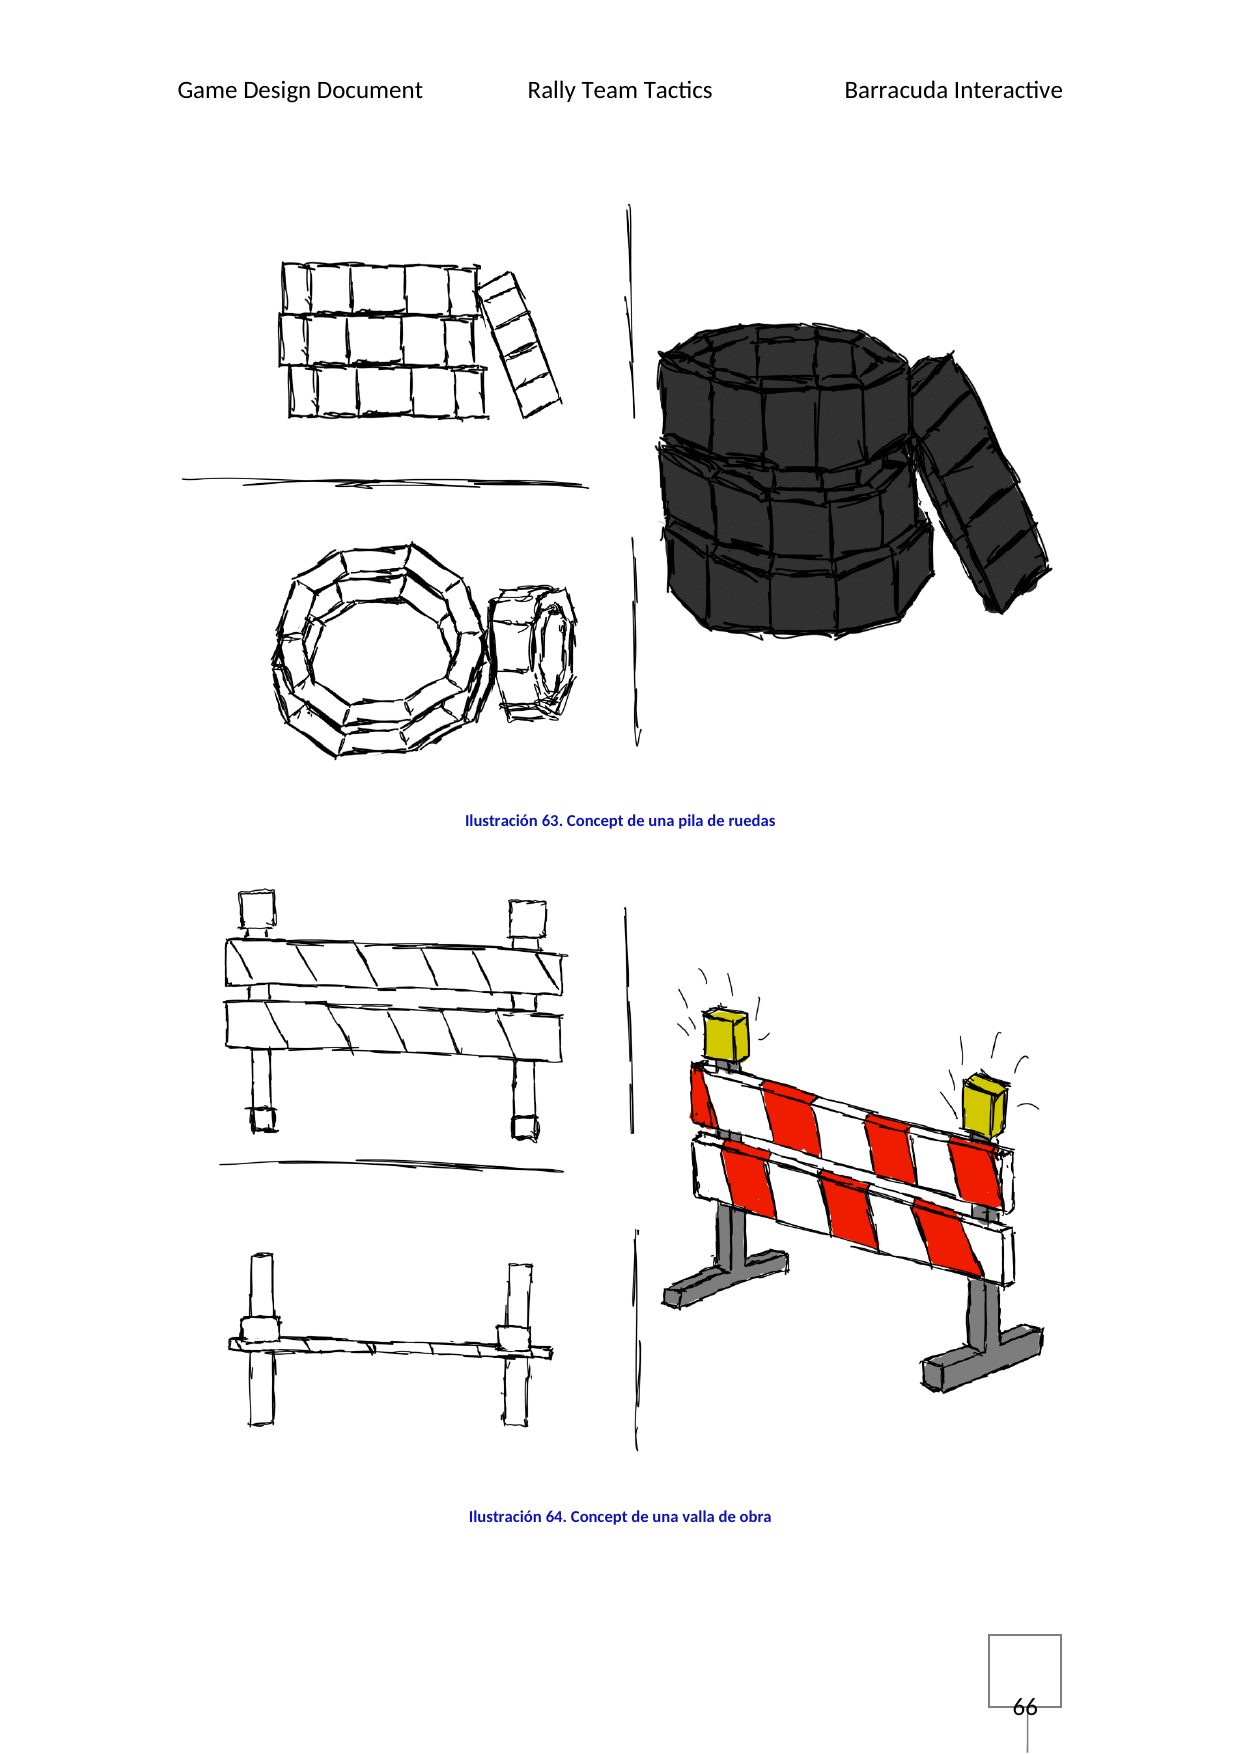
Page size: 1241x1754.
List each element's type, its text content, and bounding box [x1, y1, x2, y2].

text Ilustración 64. Concept de una valla de obra [177, 1506, 1063, 1526]
text Ilustración 63. Concept de una pila de ruedas [177, 810, 1063, 830]
picture [177, 158, 1064, 785]
picture [177, 854, 1064, 1481]
